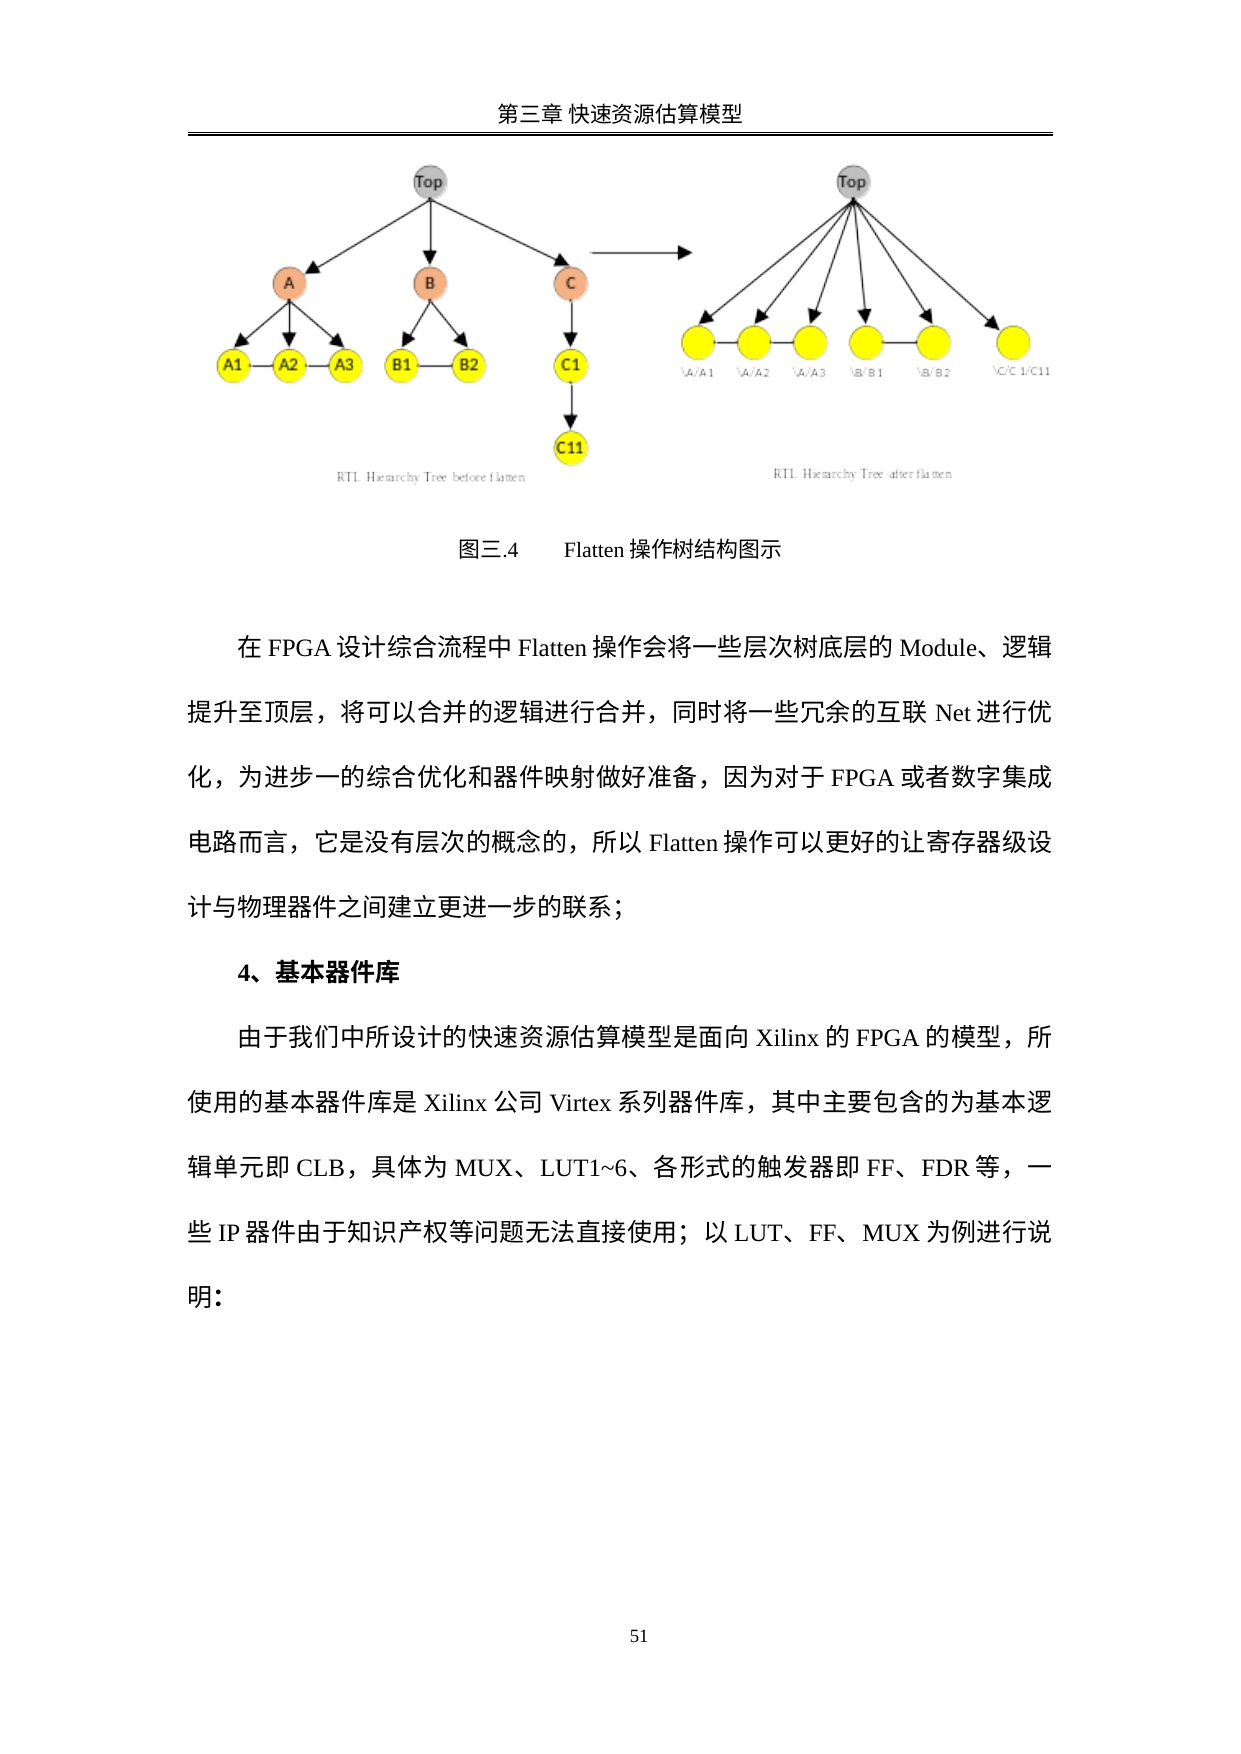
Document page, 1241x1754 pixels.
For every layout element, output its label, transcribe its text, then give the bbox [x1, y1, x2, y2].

text Flatten操作树结构图示 [187, 532, 1053, 564]
text 4、基本器件库 [187, 938, 1053, 1003]
text 在FPGA设计综合流程中Flatten操作会将一些层次树底层的Module、逻辑提升至顶层，将可以合并的逻辑进行合并，同时将一些冗余的互联Net进行优化，为进步一的综合优化和器件映射做好准备，因为对于FPGA或者数字集成电路而言，它是没有层次的概念的，所以Flatten操作可以更好的让寄存器级设计与物理器件之间建立更进一步的联系； [187, 613, 1053, 938]
text 由于我们中所设计的快速资源估算模型是面向Xilinx的FPGA的模型，所使用的基本器件库是Xilinx公司Virtex系列器件库，其中主要包含的为基本逻辑单元即CLB，具体为MUX、LUT1~6、各形式的触发器即FF、FDR等，一些IP器件由于知识产权等问题无法直接使用；以LUT、FF、MUX为例进行说明： [187, 1003, 1053, 1328]
